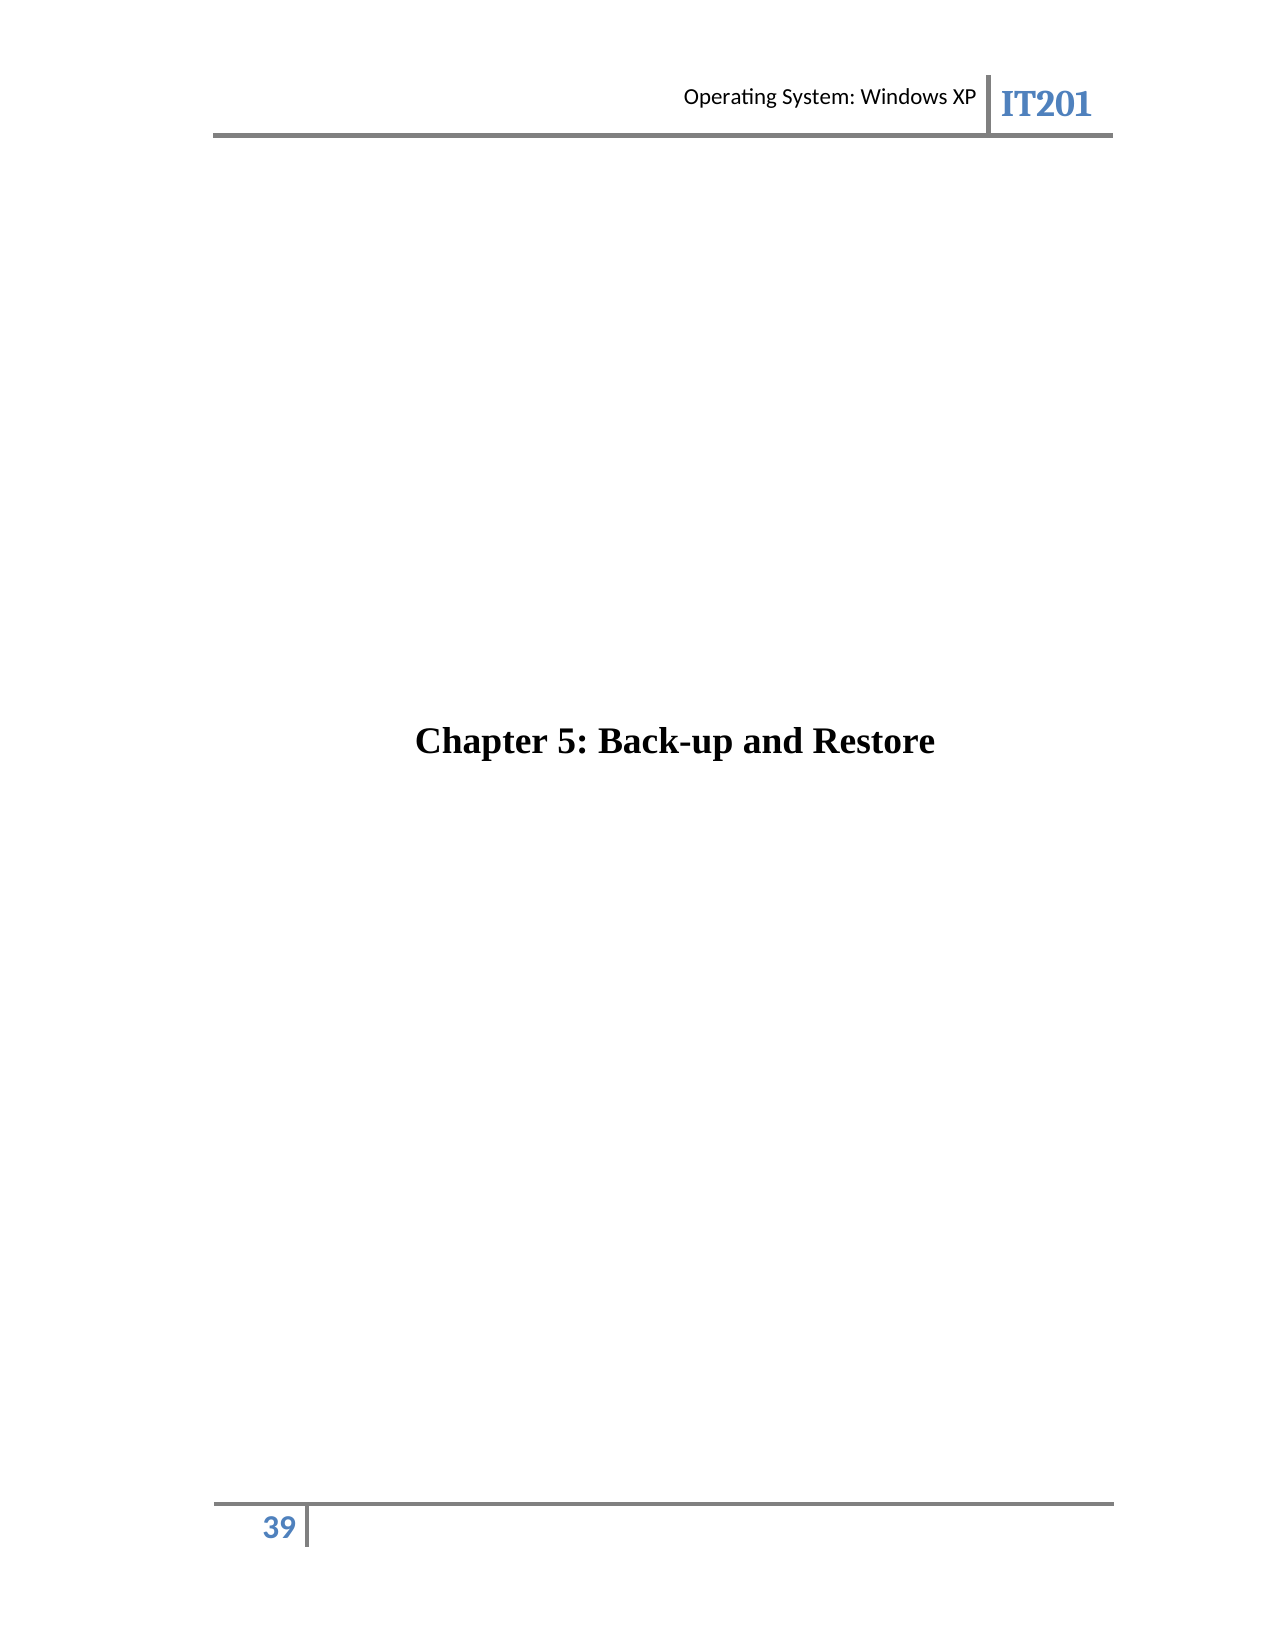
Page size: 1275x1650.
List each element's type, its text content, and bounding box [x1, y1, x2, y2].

text Chapter 5: Back-up and Restore [225, 718, 1125, 761]
